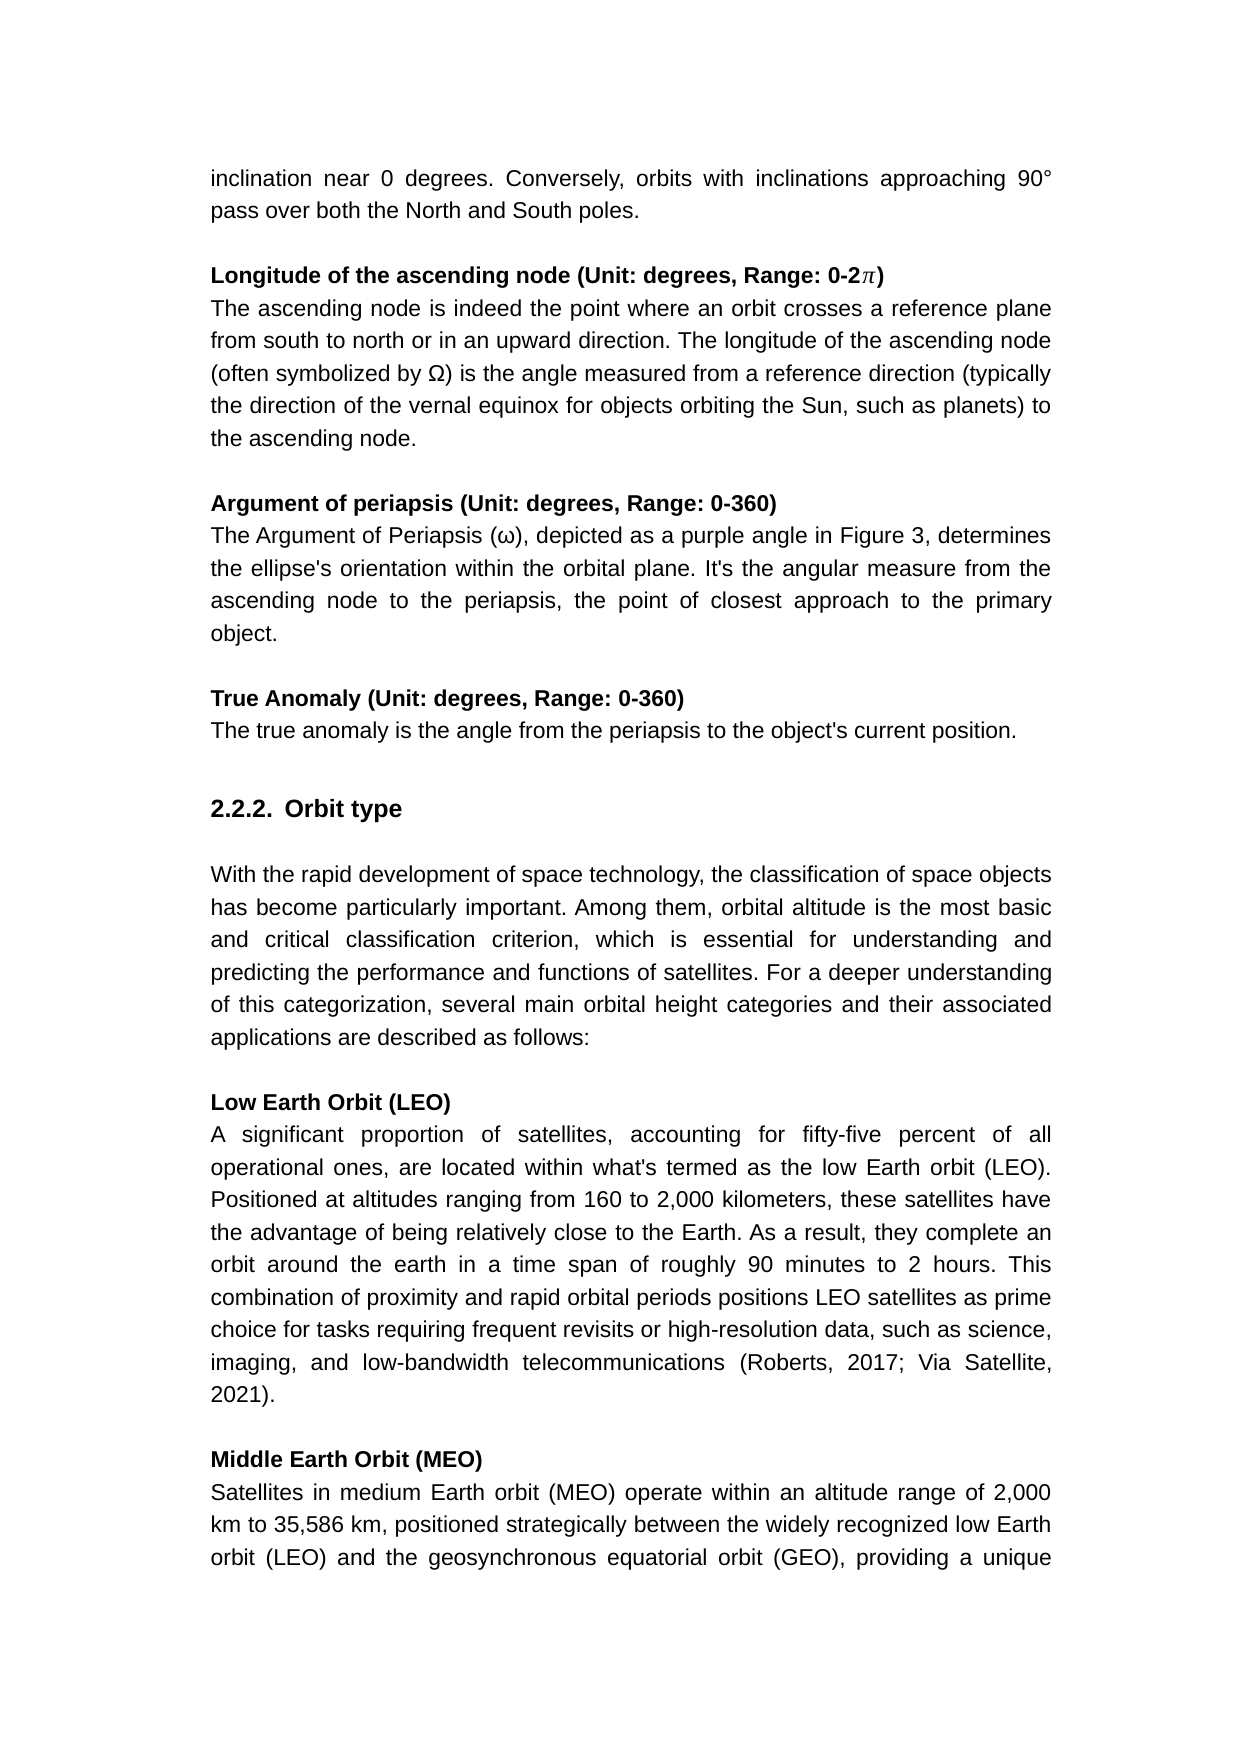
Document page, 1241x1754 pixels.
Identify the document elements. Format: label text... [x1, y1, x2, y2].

text Argument of periapsis (Unit: degrees, Range: 0-360) [210, 487, 1053, 519]
text Low Earth Orbit (LEO) [210, 1085, 1053, 1118]
text Longitude of the ascending node (Unit: degrees, Range: 0-2) [210, 259, 1053, 292]
text With the rapid development of space technology, the classification of space objects has become particularly important. Among them, orbital altitude is the most basic and critical classification criterion, which is essential for understanding and predicting the performance and functions of satellites. For a deeper understanding of this categorization, several main orbital height categories and their associated applications are described as follows: [210, 858, 1053, 1053]
text The true anomaly is the angle from the periapsis to the object's current position. [210, 714, 1053, 747]
subtitle Orbit type [210, 792, 1053, 824]
text Middle Earth Orbit (MEO) [210, 1443, 1053, 1475]
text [210, 1475, 1053, 1573]
text A significant proportion of satellites, accounting for fifty-five percent of all operational ones, are located within what's termed as the low Earth orbit (LEO). Positioned at altitudes ranging from 160 to 2,000 kilometers, these satellites have the advantage of being relatively close to the Earth. As a result, they complete an orbit around the earth in a time span of roughly 90 minutes to 2 hours. This combination of proximity and rapid orbital periods positions LEO satellites as prime choice for tasks requiring frequent revisits or high-resolution data, such as science, imaging, and low-bandwidth telecommunications (Roberts, 2017; Via Satellite, 2021). [210, 1118, 1053, 1410]
text True Anomaly (Unit: degrees, Range: 0-360) [210, 682, 1053, 714]
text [210, 162, 1053, 227]
text The ascending node is indeed the point where an orbit crosses a reference plane from south to north or in an upward direction. The longitude of the ascending node (often symbolized by Ω) is the angle measured from a reference direction (typically the direction of the vernal equinox for objects orbiting the Sun, such as planets) to the ascending node. [210, 292, 1053, 454]
text The Argument of Periapsis (ω), depicted as a purple angle in Figure 3, determines the ellipse's orientation within the orbital plane. It's the angular measure from the ascending node to the periapsis, the point of closest approach to the primary object. [210, 519, 1053, 649]
